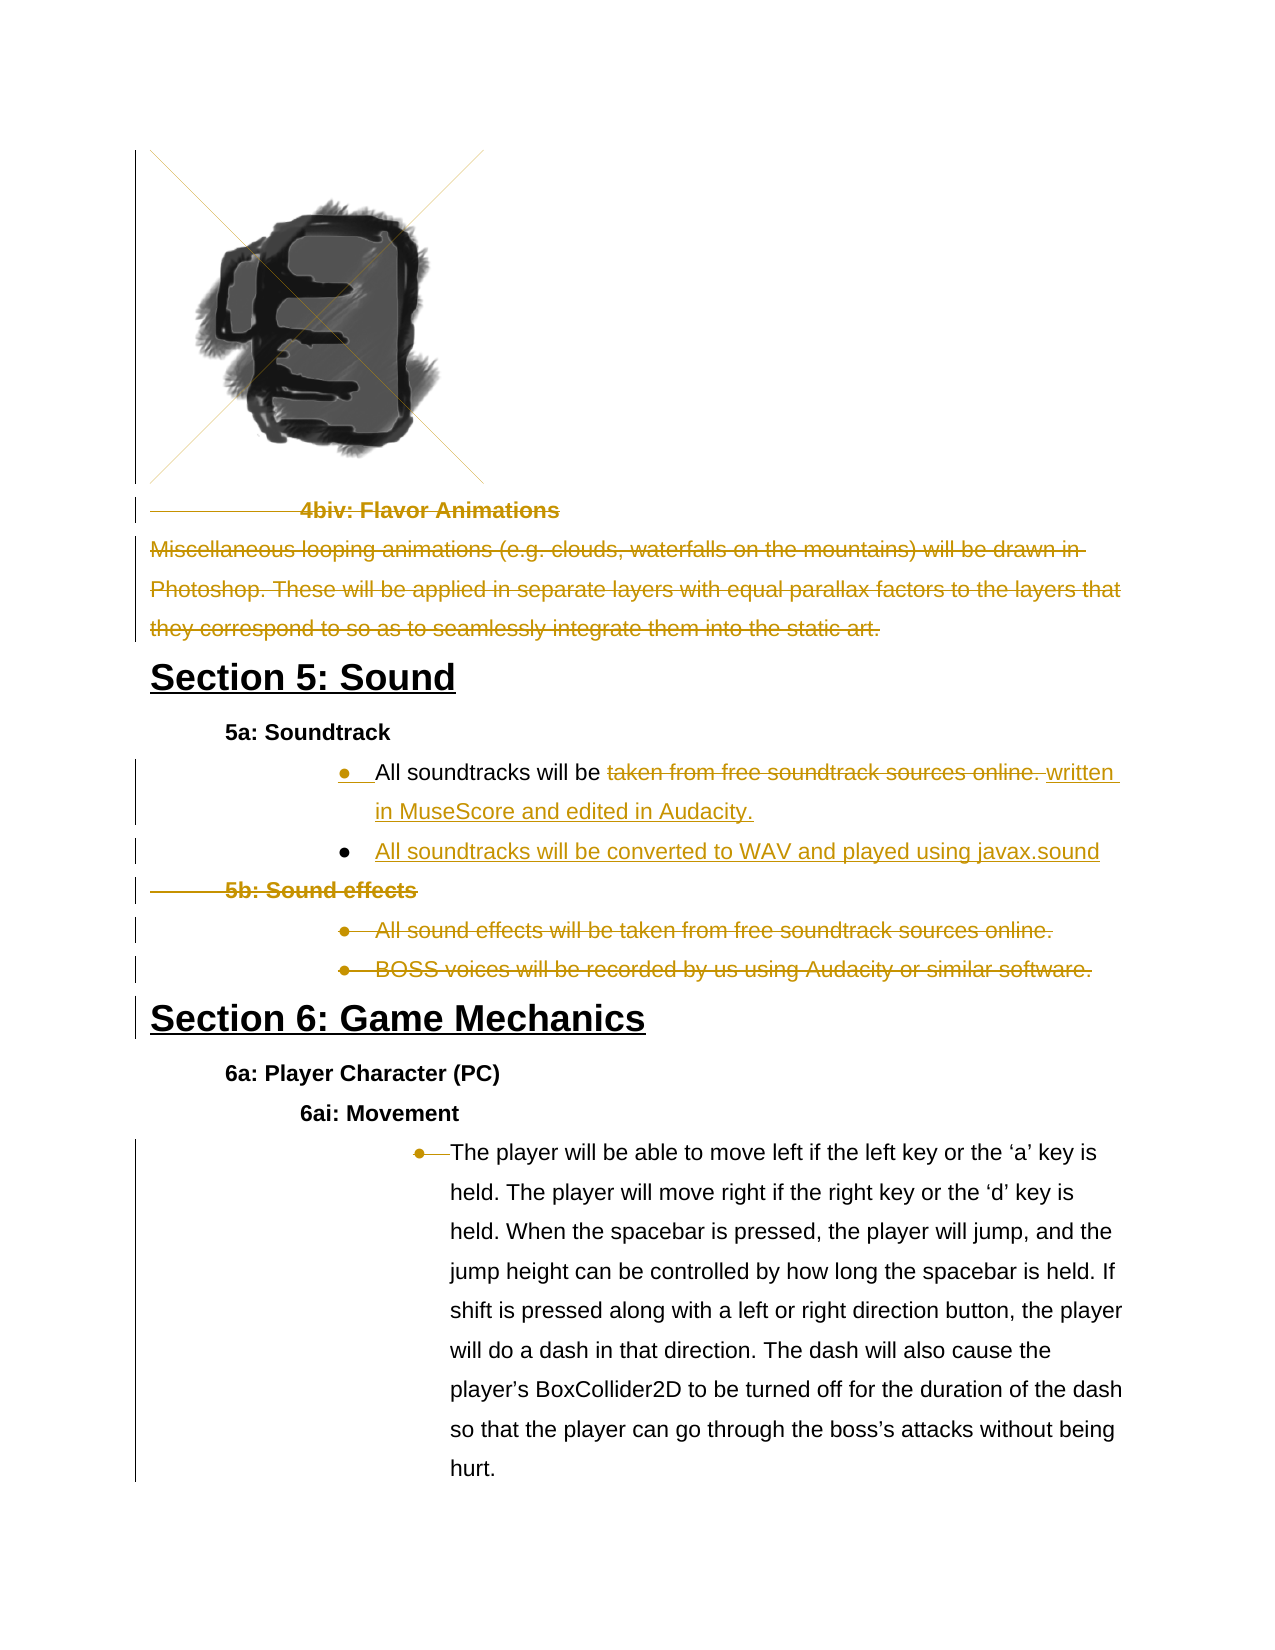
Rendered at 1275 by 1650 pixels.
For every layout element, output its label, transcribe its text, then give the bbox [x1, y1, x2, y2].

text 6ai: Movement [150, 1100, 1125, 1126]
text Section 5: Sound [150, 655, 1125, 698]
list All soundtracks will be [337, 759, 1125, 825]
text 6a: Player Character (PC) [150, 1060, 1125, 1087]
text Section 6: Game Mechanics [150, 996, 1125, 1039]
text 5a: Soundtrack [150, 719, 1125, 746]
picture [151, 318, 482, 484]
picture [150, 152, 315, 482]
picture [318, 151, 484, 482]
picture [152, 150, 482, 315]
